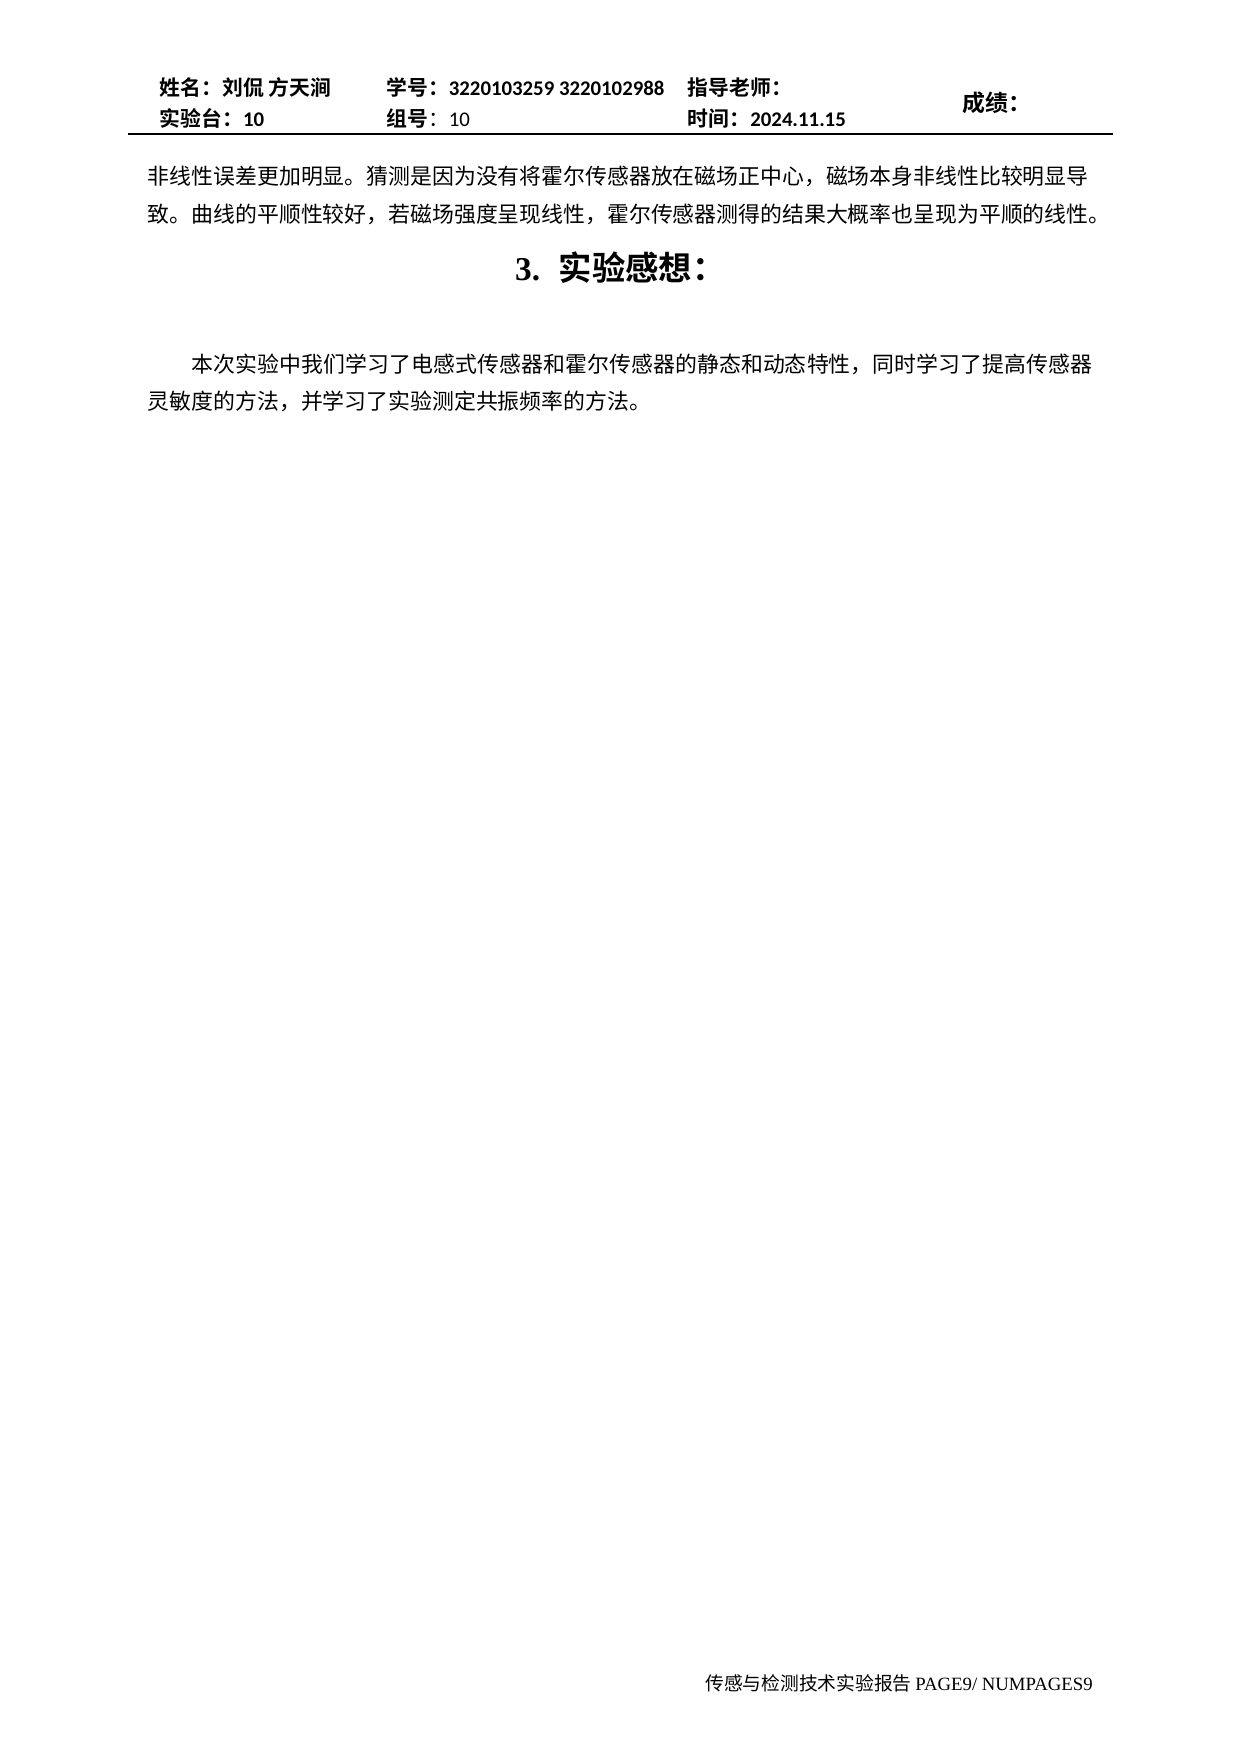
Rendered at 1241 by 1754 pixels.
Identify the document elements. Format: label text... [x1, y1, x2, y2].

subtitle 实验感想： [148, 233, 1092, 298]
text 本次实验中我们学习了电感式传感器和霍尔传感器的静态和动态特性，同时学习了提高传感器灵敏度的方法，并学习了实验测定共振频率的方法。 [148, 347, 1092, 416]
text 非线性误差更加明显。猜测是因为没有将霍尔传感器放在磁场正中心，磁场本身非线性比较明显导致。曲线的平顺性较好，若磁场强度呈现线性，霍尔传感器测得的结果大概率也呈现为平顺的线性。 [148, 159, 1092, 229]
